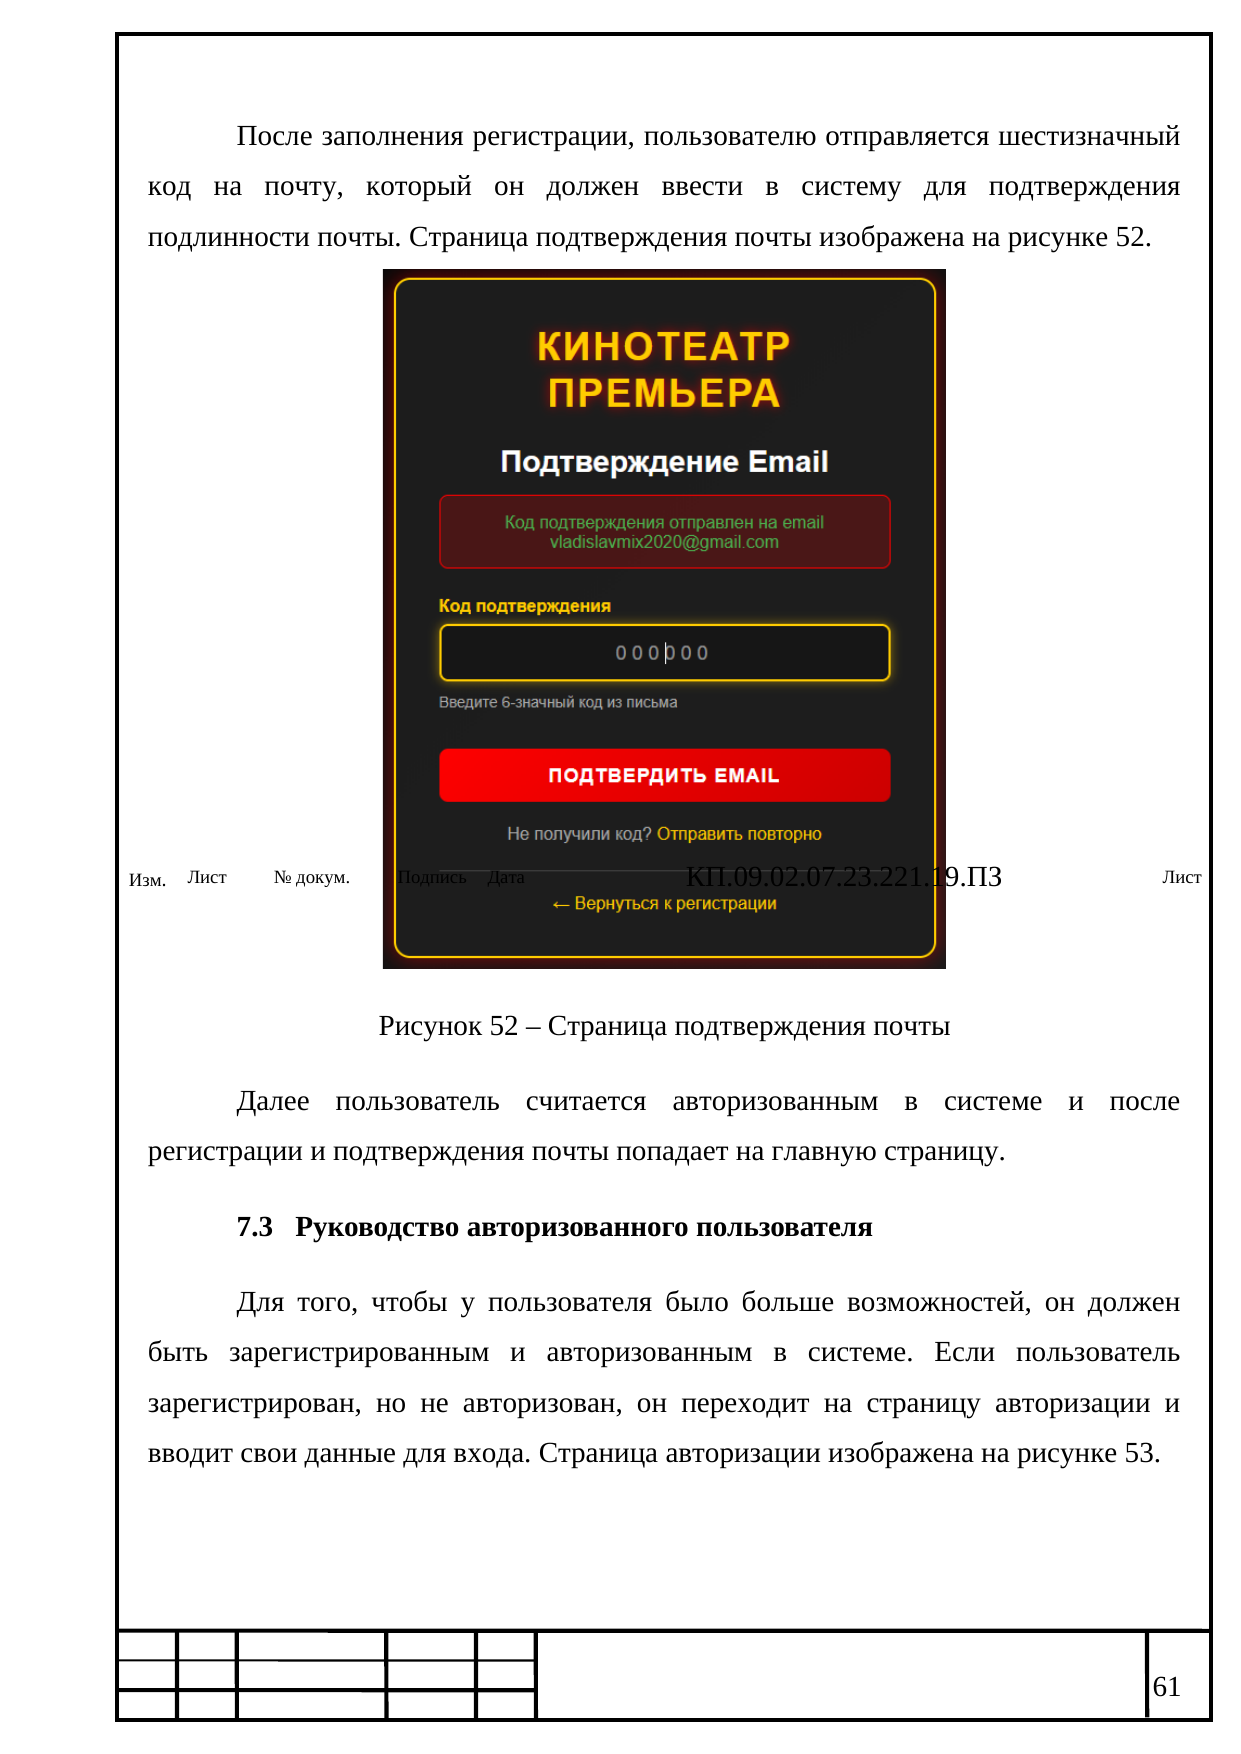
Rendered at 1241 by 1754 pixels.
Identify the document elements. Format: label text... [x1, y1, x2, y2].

list Руководство авторизованного пользователя [148, 1209, 1181, 1242]
text Рисунок 52 – Страница подтверждения почты [148, 1008, 1181, 1041]
picture [382, 269, 946, 969]
text После заполнения регистрации, пользователю отправляется шестизначный код на почту, который он должен ввести в систему для подтверждения подлинности почты. Страница подтверждения почты изображена на рисунке 52. [148, 118, 1181, 252]
text Далее пользователь считается авторизованным в системе и после регистрации и подтверждения почты попадает на главную страницу. [148, 1083, 1181, 1167]
text Для того, чтобы у пользователя было больше возможностей, он должен быть зарегистрированным и авторизованным в системе. Если пользователь зарегистрирован, но не авторизован, он переходит на страницу авторизации и вводит свои данные для входа. Страница авторизации изображена на рисунке 53. [148, 1284, 1181, 1468]
